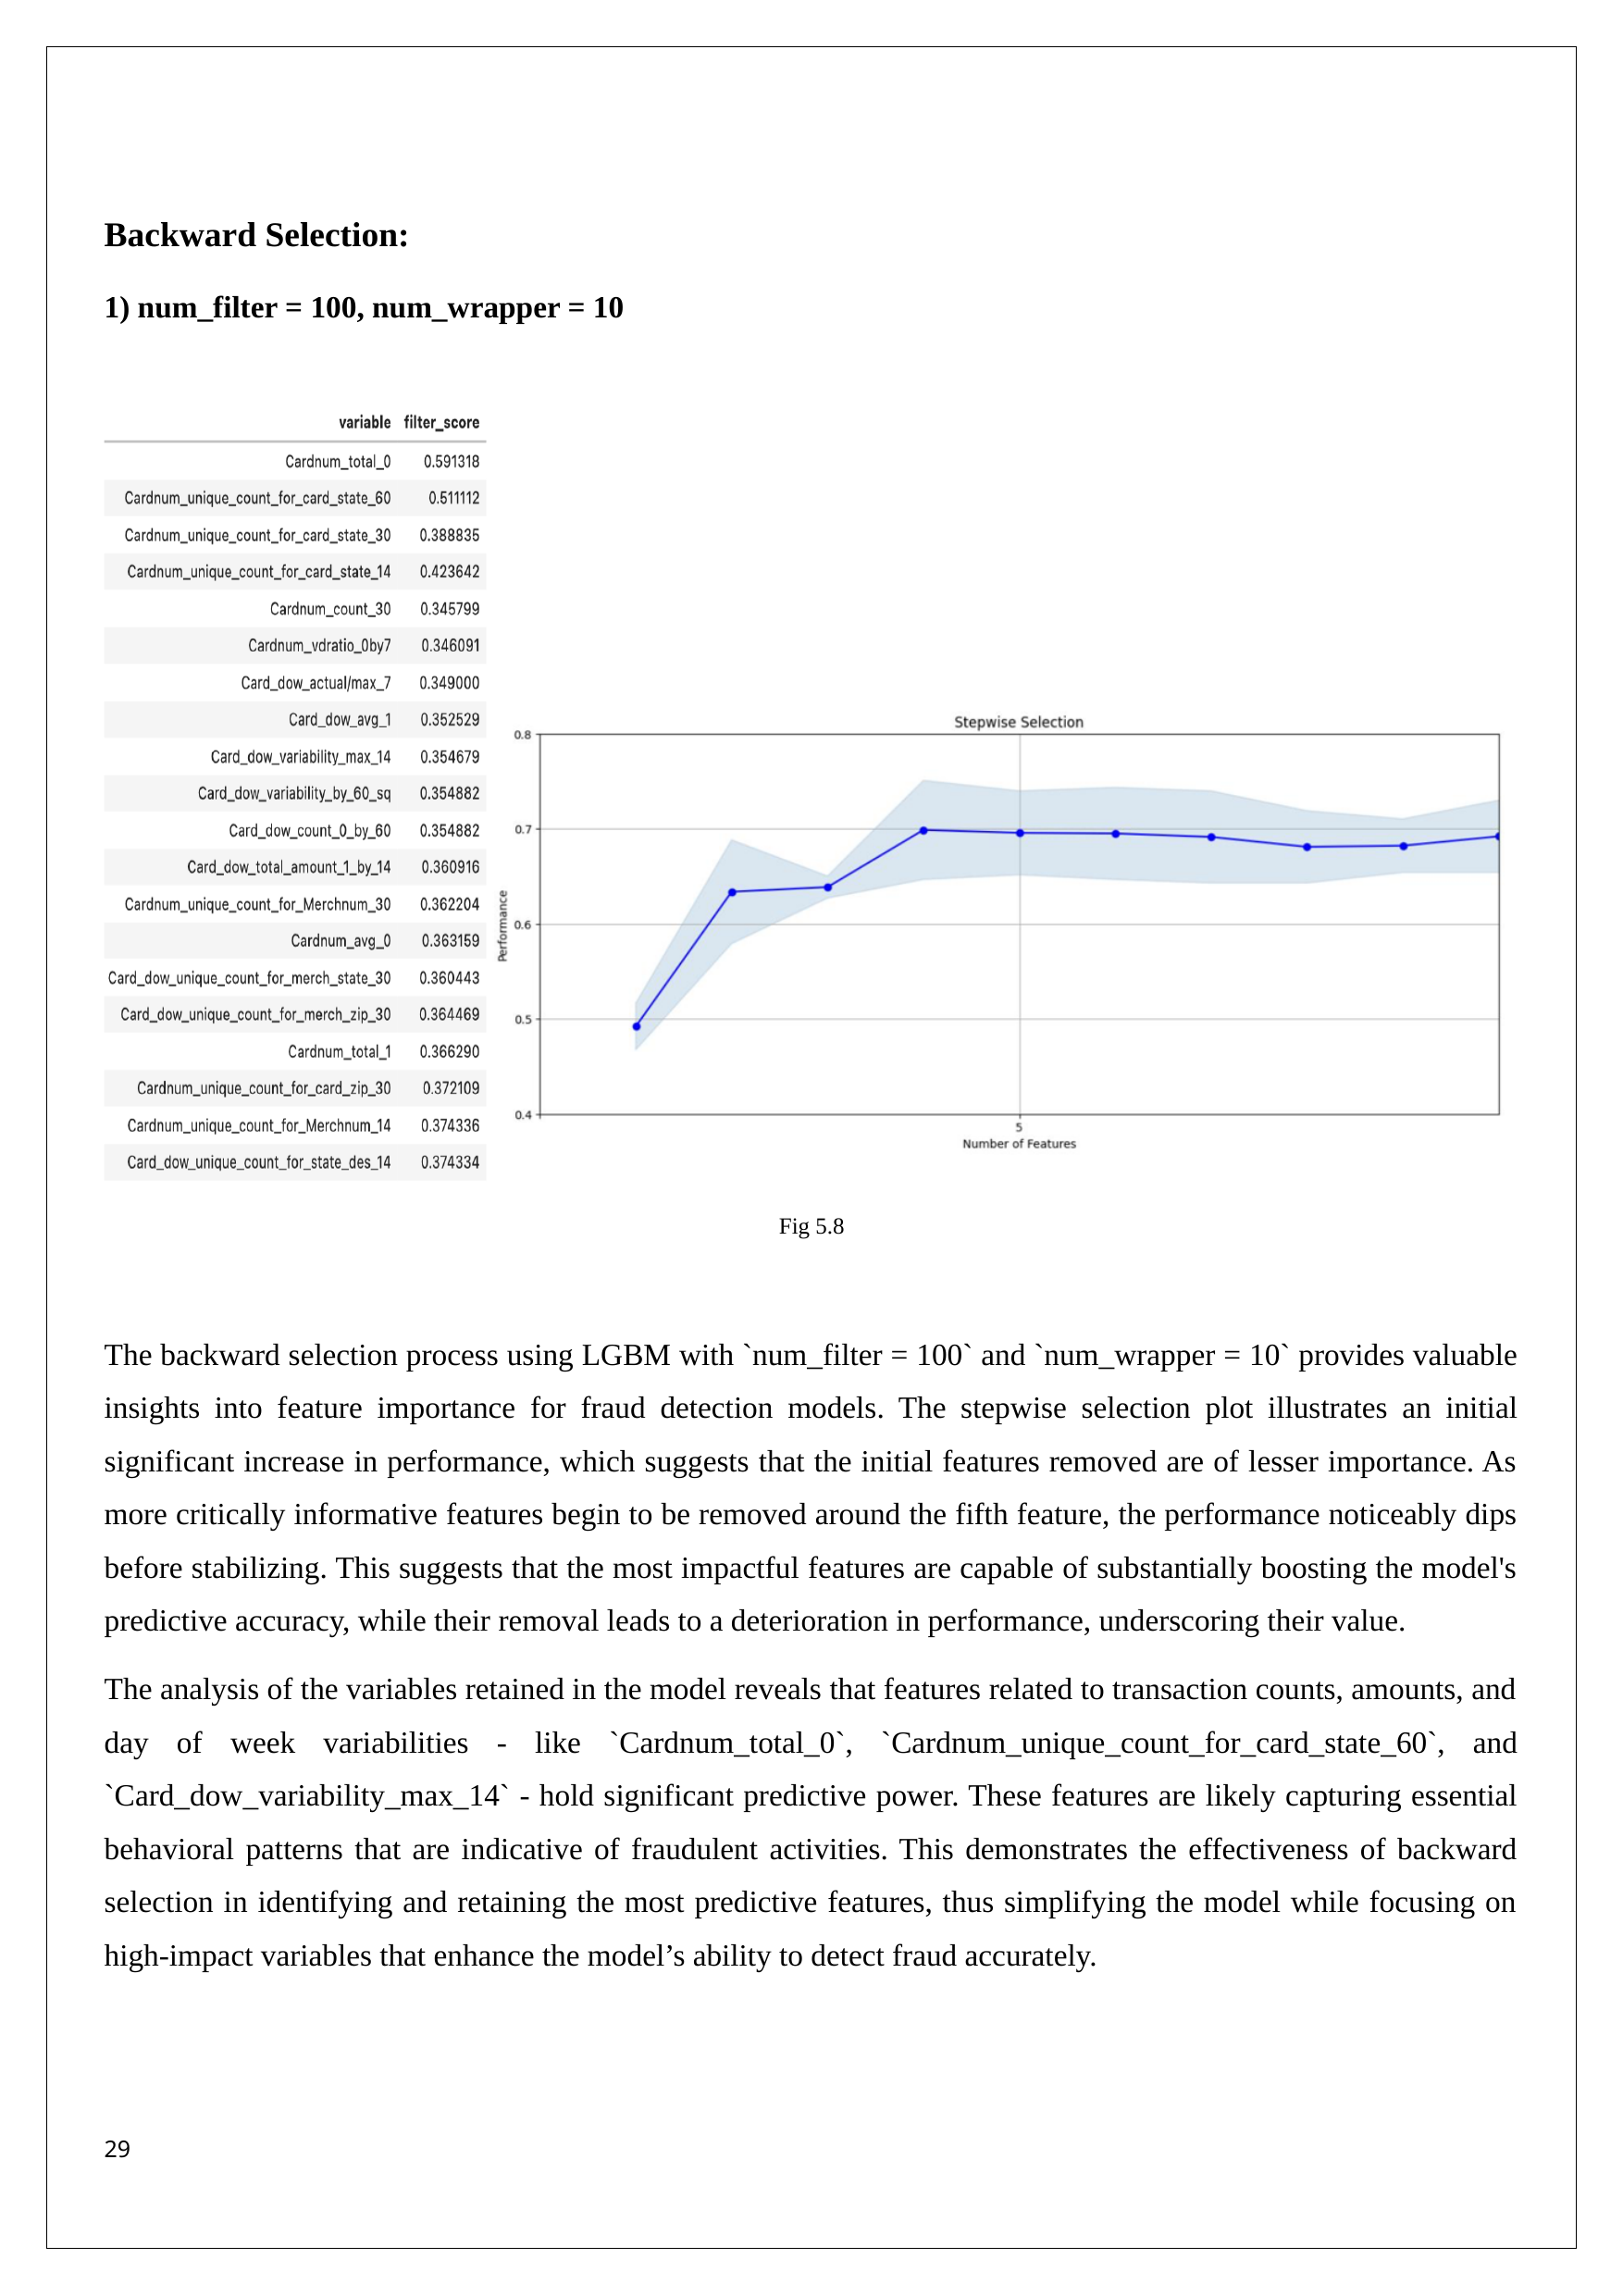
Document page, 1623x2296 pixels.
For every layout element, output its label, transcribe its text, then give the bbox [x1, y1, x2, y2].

text Backward Selection: [104, 214, 1518, 254]
text 1) num_filter = 100, num_wrapper = 10 [104, 290, 1518, 325]
text The backward selection process using LGBM with `num_filter = 100` and `num_wrapper = 10` provides valuable insights into feature importance for fraud detection models. The stepwise selection plot illustrates an initial significant increase in performance, which suggests that the initial features removed are of lesser importance. As more critically informative features begin to be removed around the fifth feature, the performance noticeably dips before stabilizing. This suggests that the most impactful features are capable of substantially boosting the model's predictive accuracy, while their removal leads to a deterioration in performance, underscoring their value. [104, 1336, 1518, 1638]
text The analysis of the variables retained in the model reveals that features related to transaction counts, amounts, and day of week variabilities - like `Cardnum_total_0`, `Cardnum_unique_count_for_card_state_60`, and `Card_dow_variability_max_14` - hold significant predictive power. These features are likely capturing essential behavioral patterns that are indicative of fraudulent activities. This demonstrates the effectiveness of backward selection in identifying and retaining the most predictive features, thus simplifying the model while focusing on high-impact variables that enhance the model’s ability to detect fraud accurately. [104, 1671, 1518, 1972]
text Fig 5.8 [104, 1212, 1518, 1239]
picture [104, 411, 1516, 1182]
